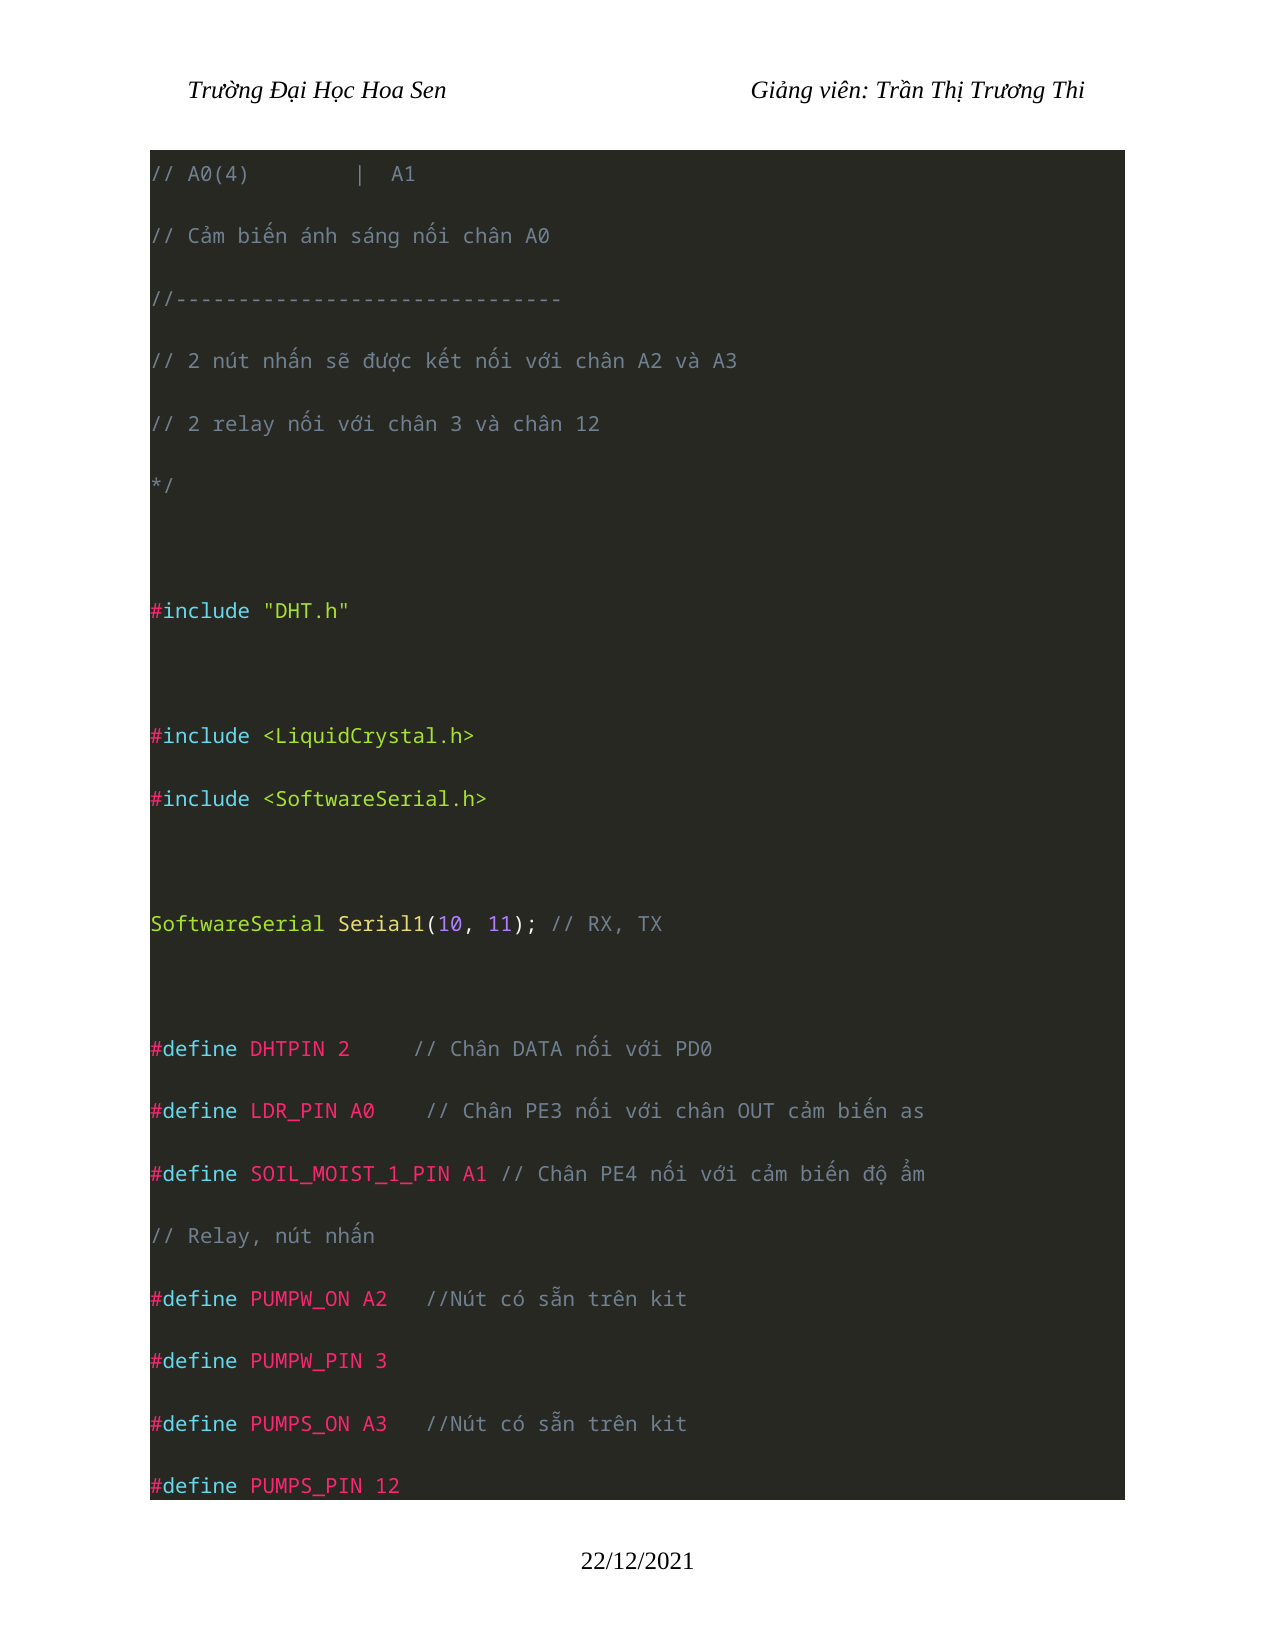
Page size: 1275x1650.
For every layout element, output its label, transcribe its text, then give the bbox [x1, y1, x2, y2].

text #define LDR_PIN A0 // Chân PE3 nối với chân OUT cảm biến as [150, 1087, 1125, 1125]
text #include <LiquidCrystal.h> [150, 712, 1125, 750]
text #define PUMPS_ON A3 //Nút có sẵn trên kit [150, 1400, 1125, 1437]
text //------------------------------- [150, 275, 1125, 312]
text // 2 nút nhấn sẽ được kết nối với chân A2 và A3 [150, 337, 1125, 375]
text // Cảm biến ánh sáng nối chân A0 [150, 212, 1125, 250]
text // 2 relay nối với chân 3 và chân 12 [150, 400, 1125, 437]
text #include "DHT.h" [150, 587, 1125, 625]
text SoftwareSerial Serial1(10, 11); // RX, TX [150, 900, 1125, 937]
text #define PUMPS_PIN 12 [150, 1462, 1125, 1500]
text */ [150, 462, 1125, 500]
text // Relay, nút nhấn [150, 1212, 1125, 1250]
text #define PUMPW_PIN 3 [150, 1337, 1125, 1375]
text // A0(4) | A1 [150, 150, 1125, 187]
text #define PUMPW_ON A2 //Nút có sẵn trên kit [150, 1275, 1125, 1312]
text #include <SoftwareSerial.h> [150, 775, 1125, 812]
text #define SOIL_MOIST_1_PIN A1 // Chân PE4 nối với cảm biến độ ẩm [150, 1150, 1125, 1187]
text #define DHTPIN 2 // Chân DATA nối với PD0 [150, 1025, 1125, 1062]
